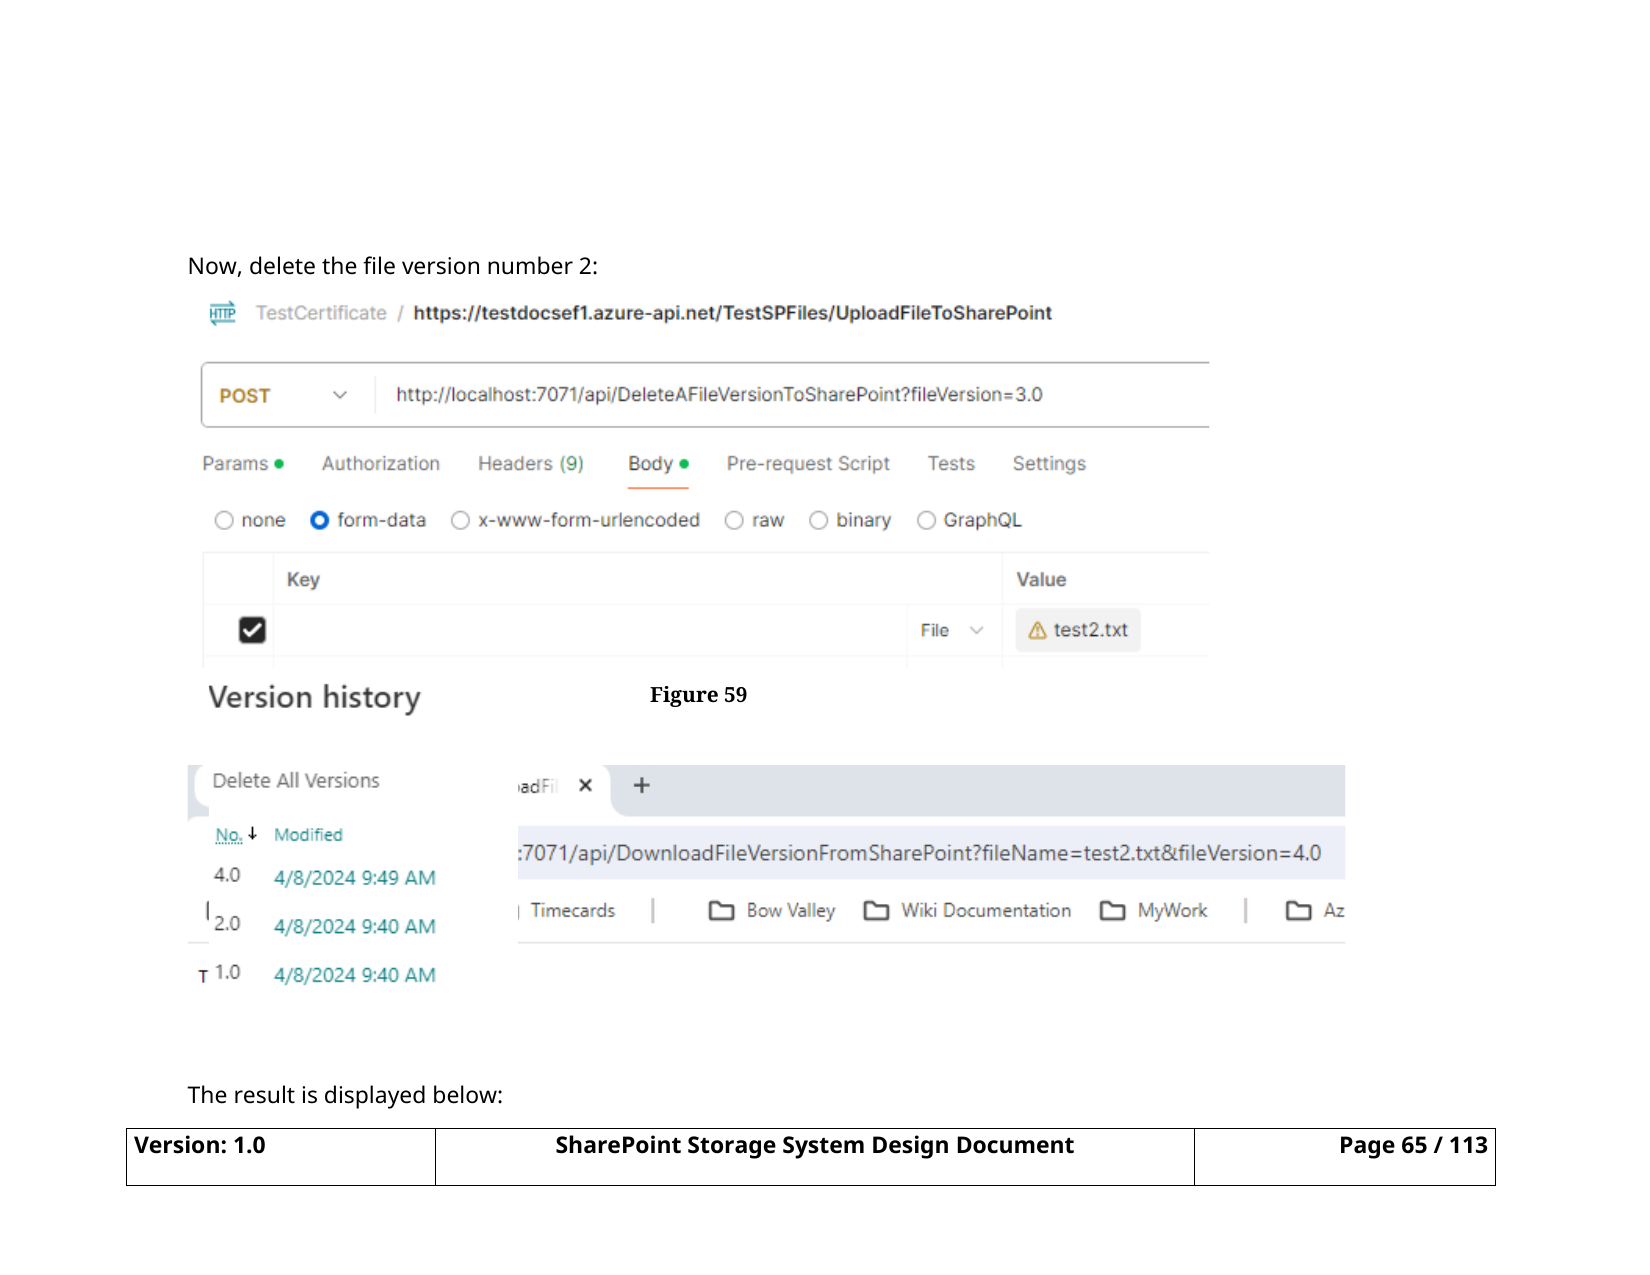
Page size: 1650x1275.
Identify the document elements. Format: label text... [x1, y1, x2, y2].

picture [187, 290, 1210, 668]
text The result is displayed below: [112, 1079, 1509, 1110]
text Now, delete the file version number 2: [112, 250, 1509, 281]
picture [187, 676, 1346, 1023]
